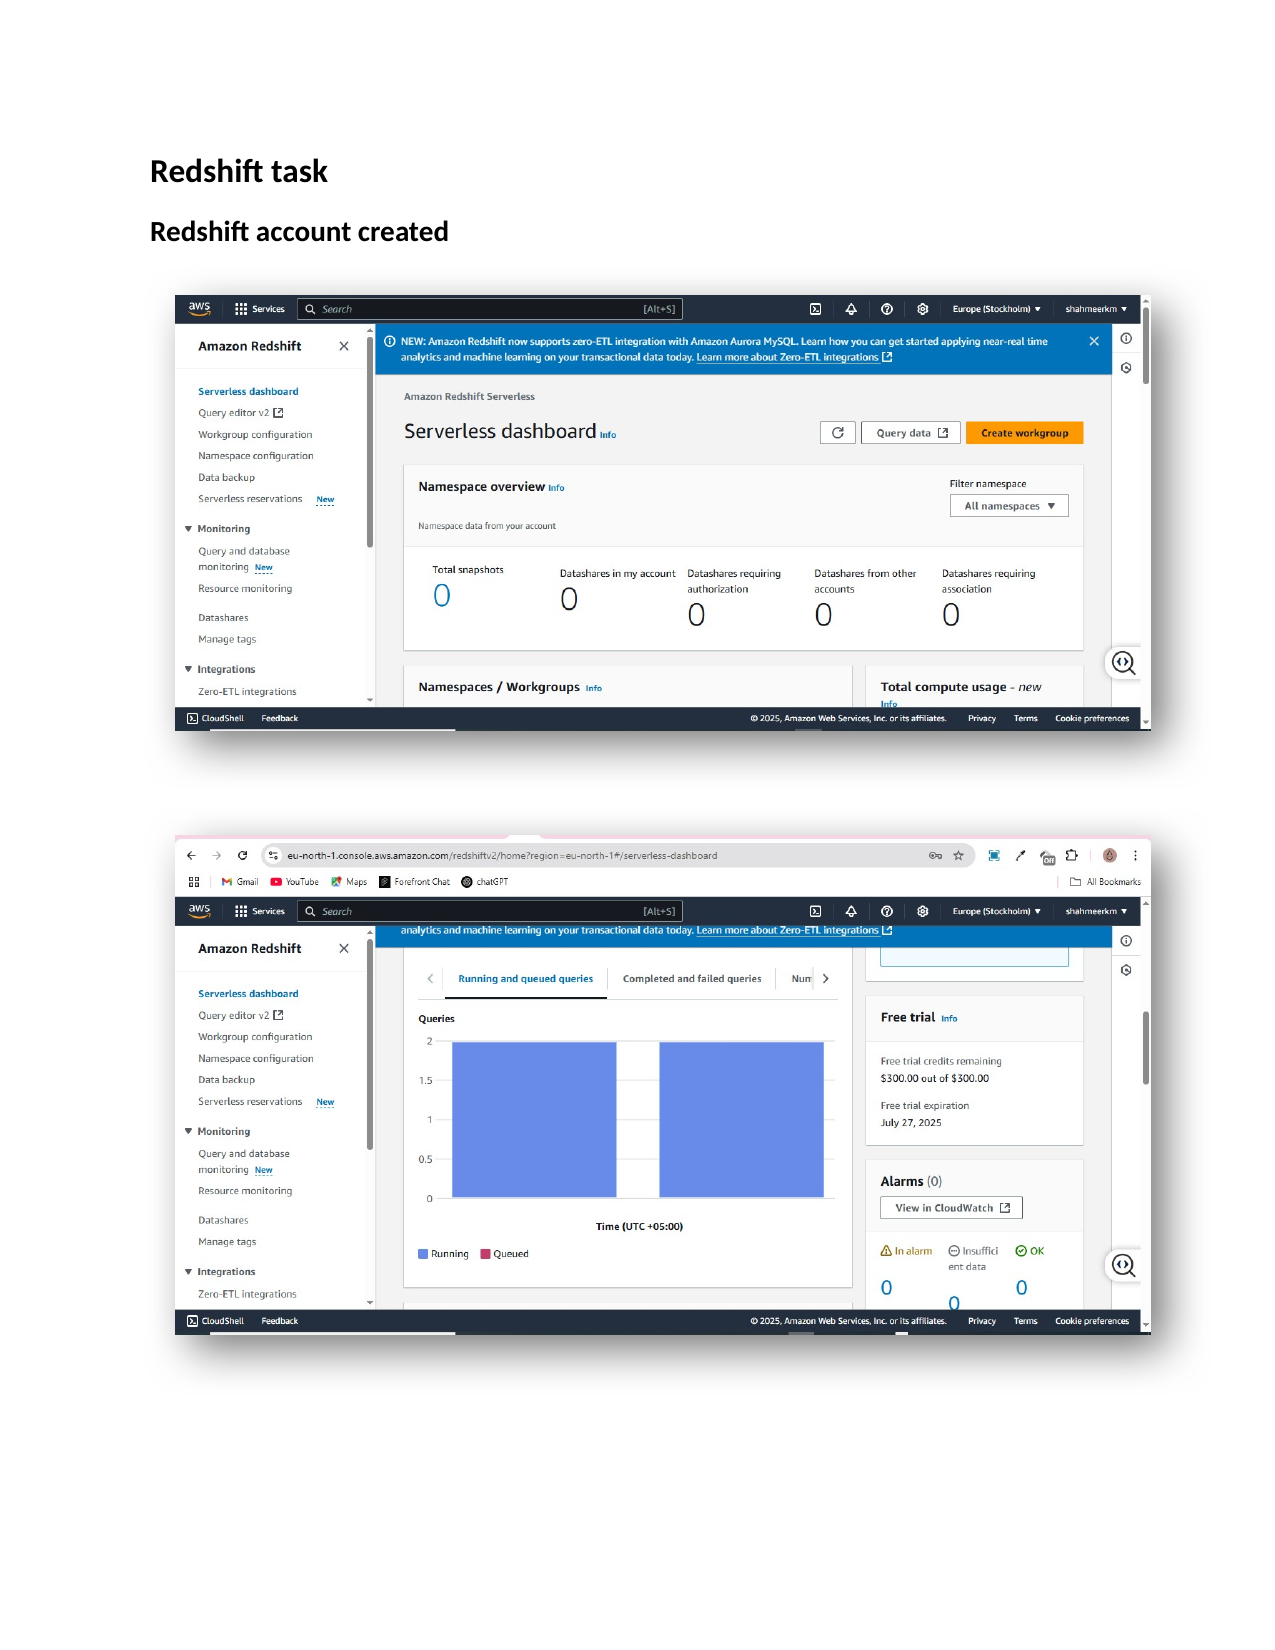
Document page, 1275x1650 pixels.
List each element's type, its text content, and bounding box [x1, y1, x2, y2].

picture [175, 835, 1151, 1335]
picture [175, 295, 1151, 731]
text Redshift task [150, 150, 1125, 191]
text Redshift account created [150, 213, 1125, 249]
